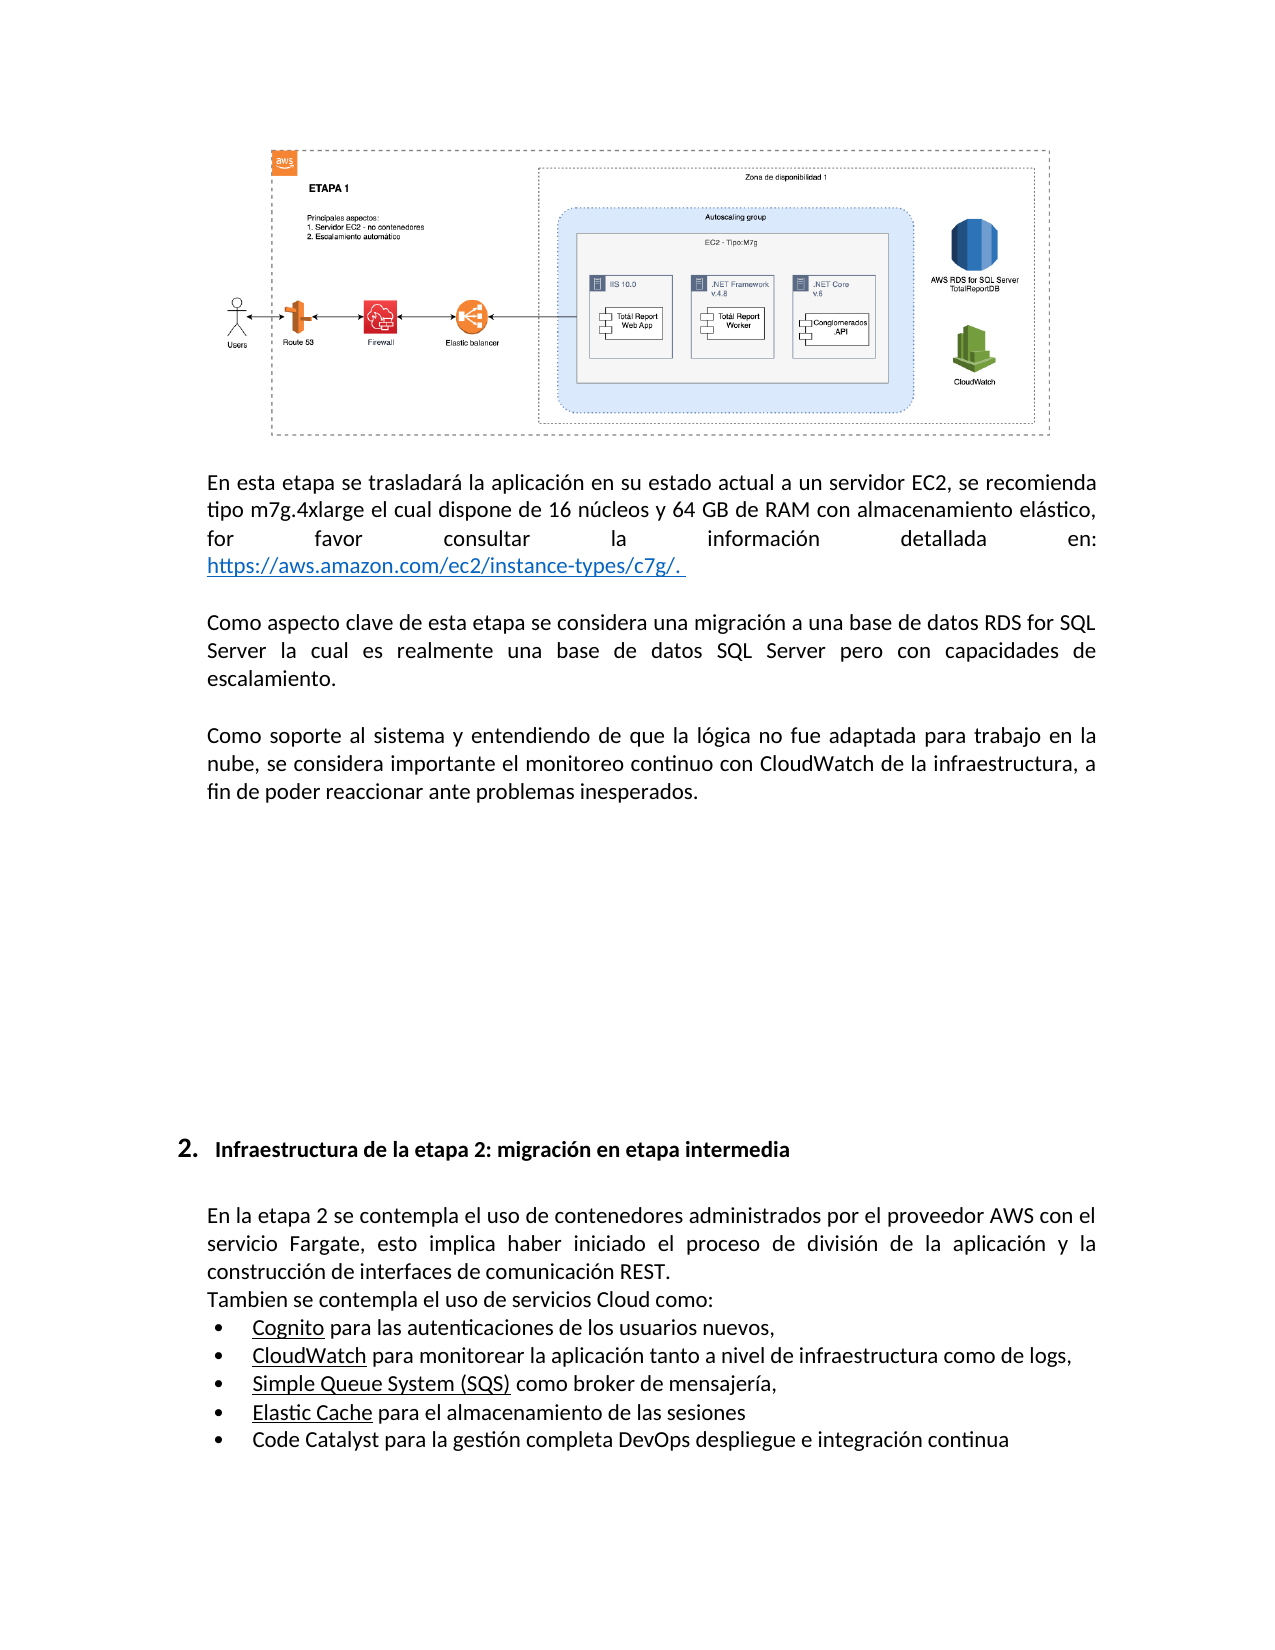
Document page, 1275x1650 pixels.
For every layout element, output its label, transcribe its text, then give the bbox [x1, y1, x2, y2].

list Infraestructura de la etapa 2: migración en etapa intermedia [177, 1129, 1098, 1164]
text Como soporte al sistema y entendiendo de que la lógica no fue adaptada para trabajo en la nube, se considera importante el monitoreo continuo con CloudWatch de la infraestructura, a fin de poder reaccionar ante problemas inesperados. [207, 721, 1098, 805]
text En esta etapa se trasladará la aplicación en su estado actual a un servidor EC2, se recomienda tipo m7g.4xlarge el cual dispone de 16 núcleos y 64 GB de RAM con almacenamiento elástico, for favor consultar la información detallada en: https://aws.amazon.com/ec2/instance-types/c7g/. [207, 468, 1098, 580]
list Code Catalyst para la gestión completa DevOps despliegue e integración continua [215, 1426, 1098, 1454]
picture [221, 147, 1054, 439]
list Simple Queue System (SQS) como broker de mensajería, [215, 1369, 1098, 1398]
list Cognito para las autenticaciones de los usuarios nuevos, [215, 1313, 1098, 1342]
text Como aspecto clave de esta etapa se considera una migración a una base de datos RDS for SQL Server la cual es realmente una base de datos SQL Server pero con capacidades de escalamiento. [207, 608, 1098, 692]
text Tambien se contempla el uso de servicios Cloud como: [207, 1286, 1098, 1313]
list Elastic Cache para el almacenamiento de las sesiones [215, 1398, 1098, 1426]
list CloudWatch para monitorear la aplicación tanto a nivel de infraestructura como de logs, [215, 1342, 1098, 1369]
text En la etapa 2 se contempla el uso de contenedores administrados por el proveedor AWS con el servicio Fargate, esto implica haber iniciado el proceso de división de la aplicación y la construcción de interfaces de comunicación REST. [207, 1201, 1098, 1286]
